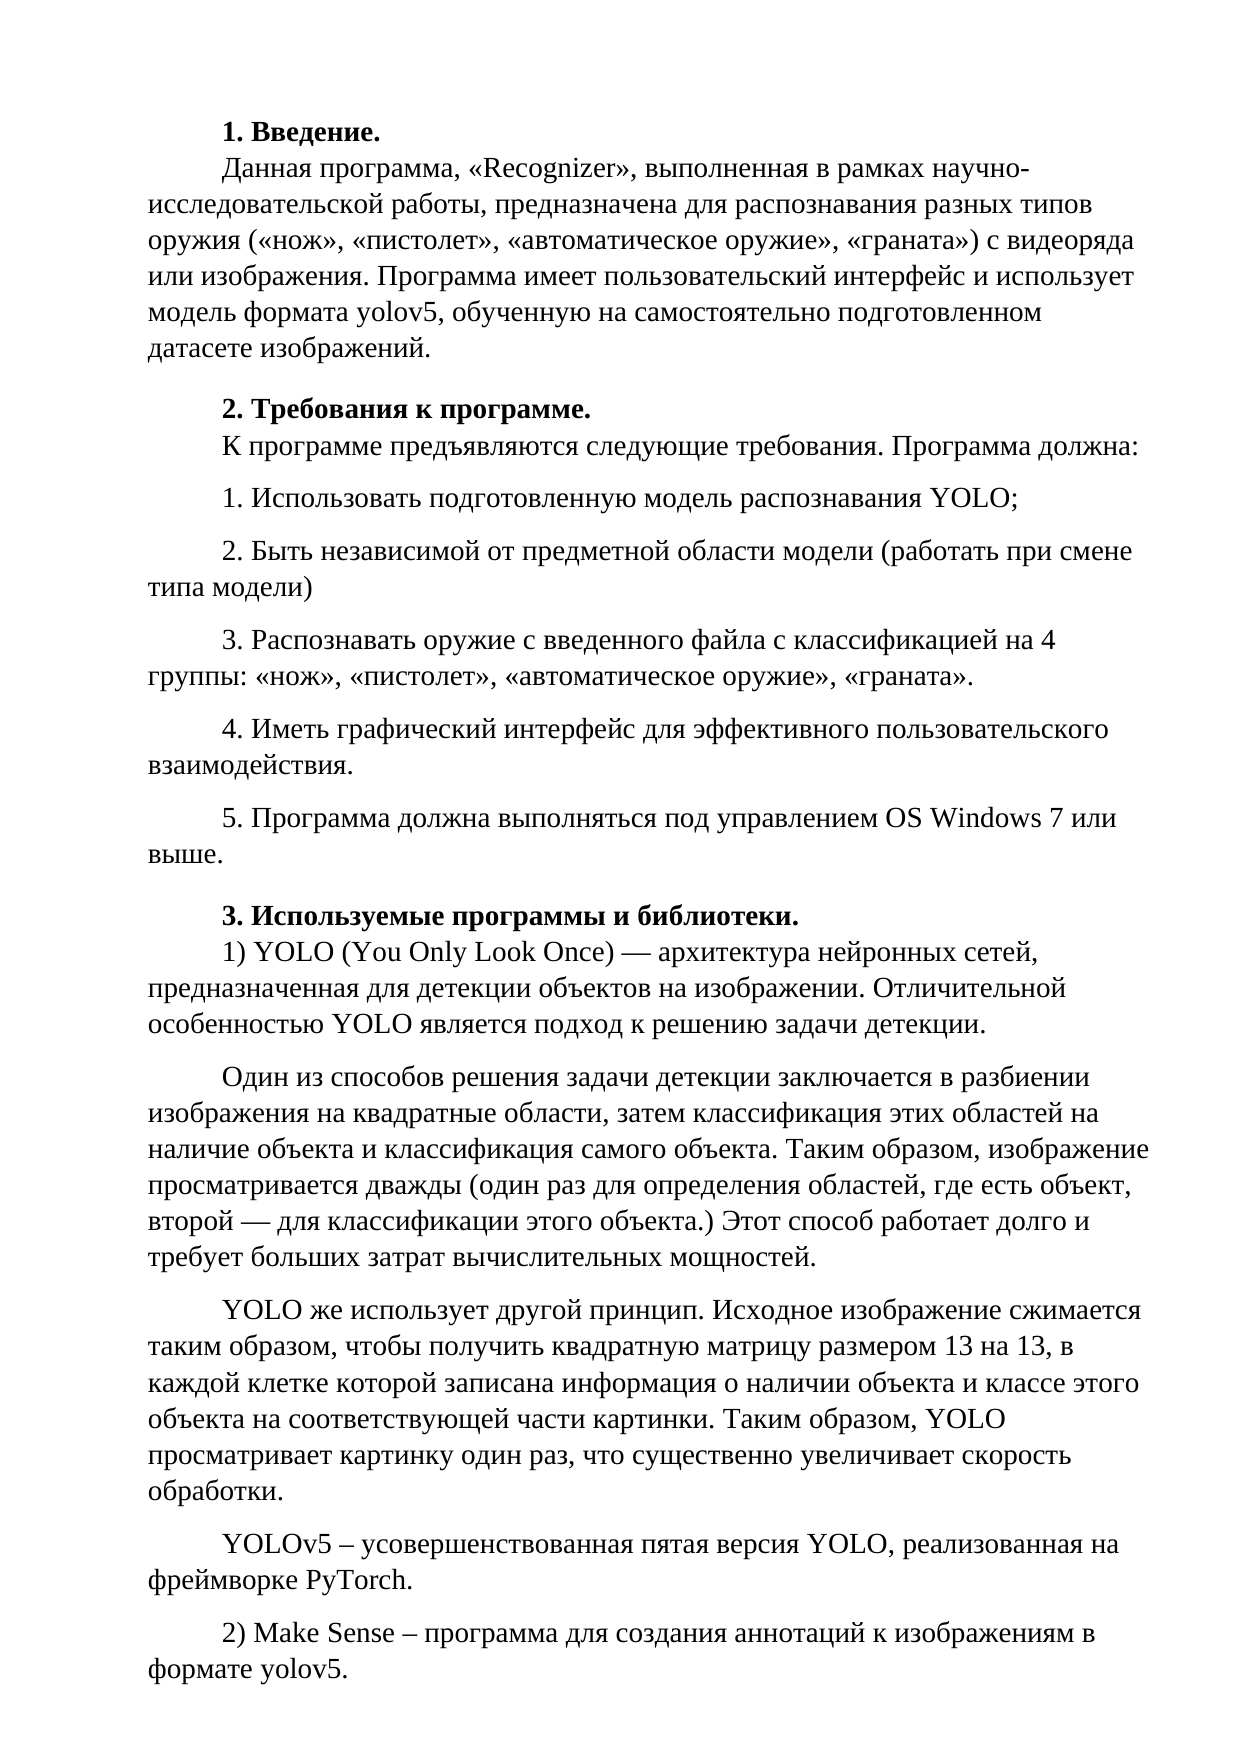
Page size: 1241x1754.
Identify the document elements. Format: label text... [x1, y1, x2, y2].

subtitle 1. Введение. [148, 114, 1152, 147]
subtitle 2. Требования к программе. [148, 392, 1152, 425]
text 3. Распознавать оружие с введенного файла с классификацией на 4 группы: «нож», «пистолет», «автоматическое оружие», «граната». [148, 622, 1152, 692]
text 5. Программа должна выполняться под управлением OS Windows 7 или выше. [148, 800, 1152, 870]
text Данная программа, «Recognizer», выполненная в рамках научно-исследовательской работы, предназначена для распознавания разных типов оружия («нож», «пистолет», «автоматическое оружие», «граната») с видеоряда или изображения. Программа имеет пользовательский интерфейс и использует модель формата yolov5, обученную на самостоятельно подготовленном датасете изображений. [148, 150, 1152, 364]
text 1) YOLO (You Only Look Once) — архитектура нейронных сетей, предназначенная для детекции объектов на изображении. Отличительной особенностью YOLO является подход к решению задачи детекции. [148, 934, 1152, 1039]
text 4. Иметь графический интерфейс для эффективного пользовательского взаимодействия. [148, 711, 1152, 781]
text 2) Make Sense – программа для создания аннотаций к изображениям в формате yolov5. [148, 1615, 1152, 1684]
text 2. Быть независимой от предметной области модели (работать при смене типа модели) [148, 533, 1152, 603]
text YOLOv5 – усовершенствованная пятая версия YOLO, реализованная на фреймворке PyTorch. [148, 1526, 1152, 1596]
text К программе предъявляются следующие требования. Программа должна: [148, 428, 1152, 461]
text YOLO же использует другой принцип. Исходное изображение сжимается таким образом, чтобы получить квадратную матрицу размером 13 на 13, в каждой клетке которой записана информация о наличии объекта и классе этого объекта на соответствующей части картинки. Таким образом, YOLO просматривает картинку один раз, что существенно увеличивает скорость обработки. [148, 1292, 1152, 1507]
subtitle 3. Используемые программы и библиотеки. [148, 898, 1152, 931]
text Один из способов решения задачи детекции заключается в разбиении изображения на квадратные области, затем классификация этих областей на наличие объекта и классификация самого объекта. Таким образом, изображение просматривается дважды (один раз для определения областей, где есть объект, второй — для классификации этого объекта.) Этот способ работает долго и требует больших затрат вычислительных мощностей. [148, 1059, 1152, 1273]
text 1. Использовать подготовленную модель распознавания YOLO; [148, 481, 1152, 514]
